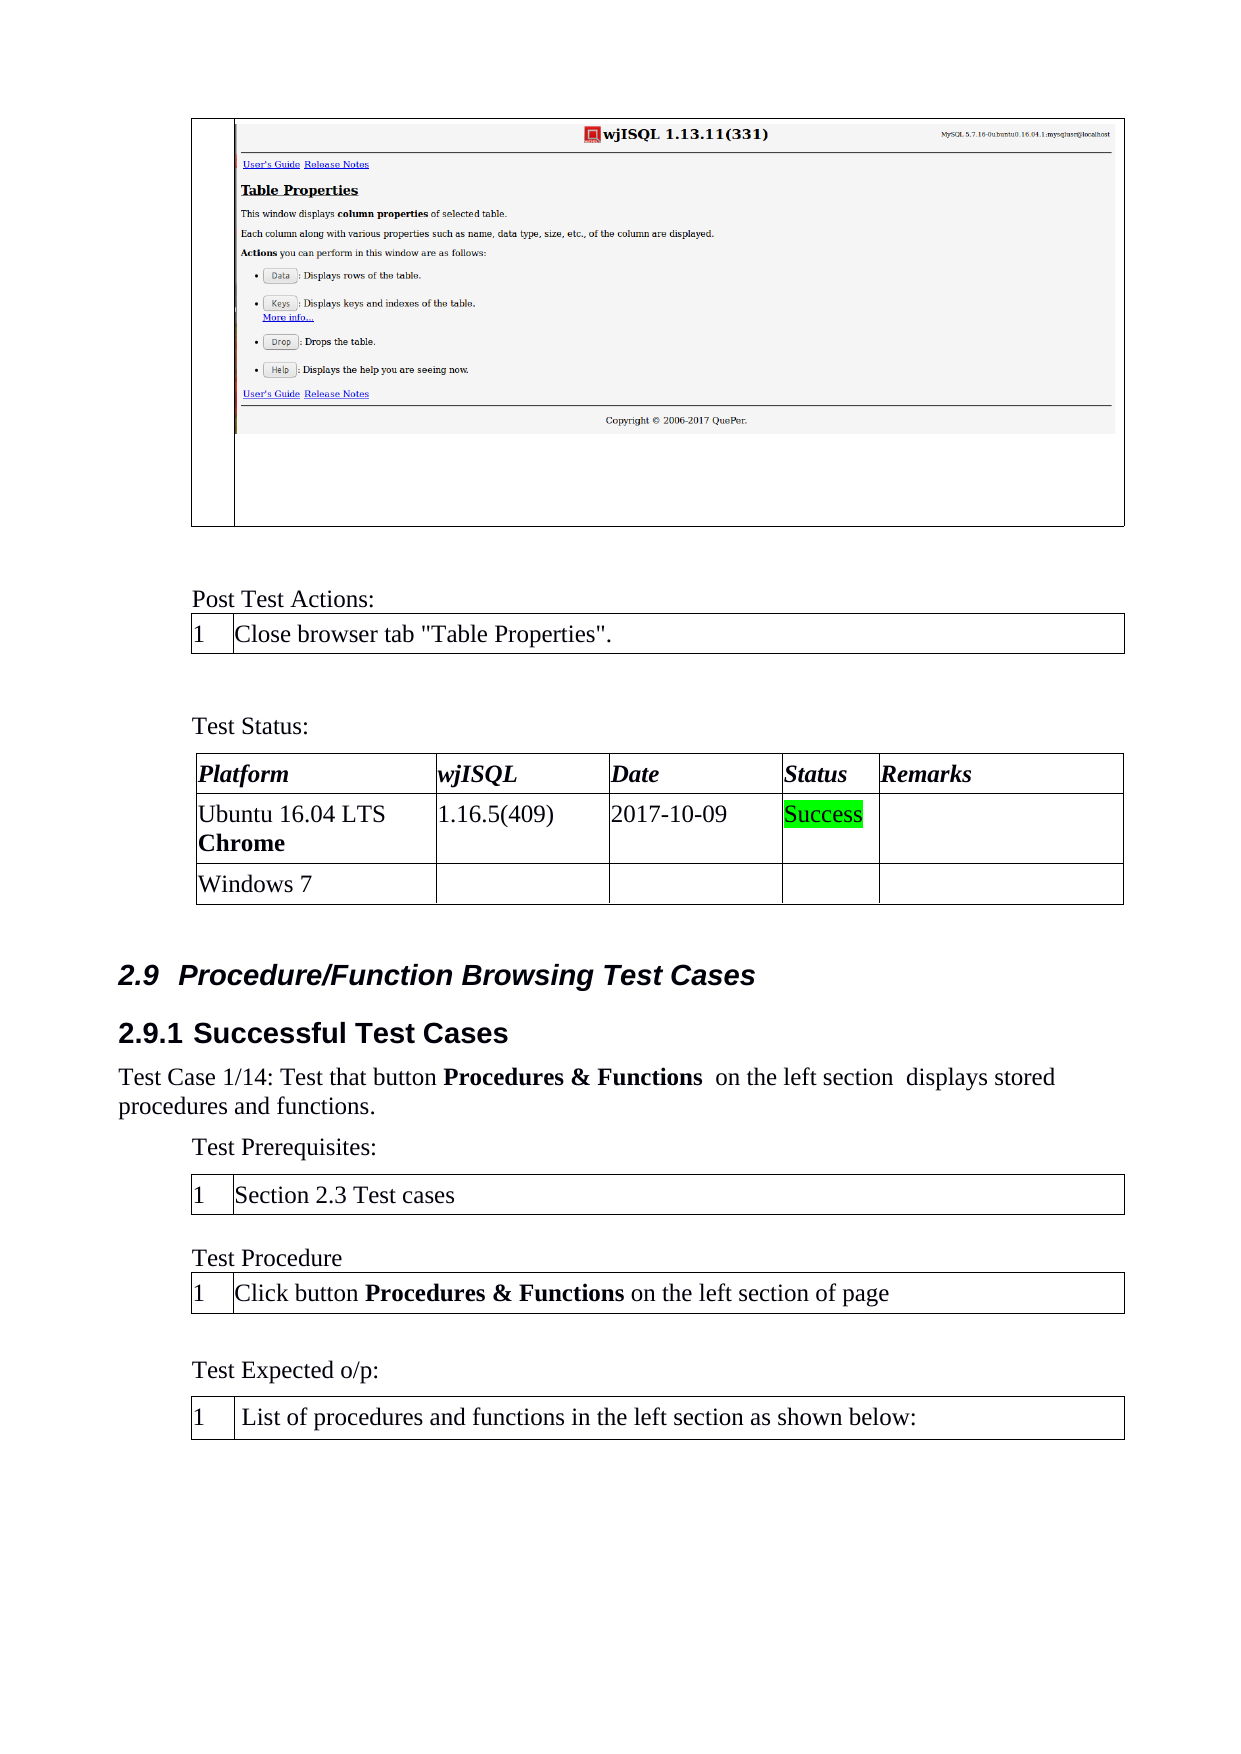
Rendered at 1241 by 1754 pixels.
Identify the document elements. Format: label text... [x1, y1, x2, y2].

table_cell [783, 864, 879, 903]
table_header Date [610, 754, 782, 793]
table_cell 2017-10-09 [610, 794, 782, 863]
table_header Click button Procedures & Functions on the left section of page [234, 1273, 1124, 1313]
subtitle Successful Test Cases [118, 1016, 1122, 1050]
table_header 1 [192, 614, 233, 653]
table_cell 1.16.5(409) [437, 794, 609, 863]
text Post Test Actions: [118, 584, 1122, 612]
subtitle Procedure/Function Browsing Test Cases [118, 958, 1122, 991]
text Test Case 1/14: Test that button Procedures & Functions on the left section displays stored procedures and functions. [118, 1062, 1122, 1120]
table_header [235, 1397, 1124, 1439]
table_header wjISQL [437, 754, 609, 793]
table_header 1 [192, 1273, 233, 1313]
table_header 1 [192, 119, 234, 526]
table_header Status [783, 754, 879, 793]
table_cell Success [783, 794, 879, 863]
table_cell [880, 794, 1123, 863]
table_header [235, 119, 1124, 526]
table_cell Ubuntu 16.04 LTS Chrome [197, 794, 436, 863]
text Test Prerequisites: [118, 1132, 1122, 1161]
table_cell [610, 864, 782, 903]
picture [235, 124, 1116, 434]
text Test Procedure [118, 1243, 1122, 1272]
table_header 1 [192, 1175, 233, 1214]
table_header Remarks [880, 754, 1123, 793]
table_cell Windows 7 [197, 864, 436, 903]
table_header 1 [192, 1397, 234, 1439]
table_cell [437, 864, 609, 903]
table_header Platform [197, 754, 436, 793]
table_header Section 2.3 Test cases [234, 1175, 1124, 1214]
table_header Close browser tab "Table Properties". [234, 614, 1124, 653]
text Test Status: [118, 711, 1122, 740]
table_cell [880, 864, 1123, 903]
text Test Expected o/p: [118, 1355, 1122, 1383]
